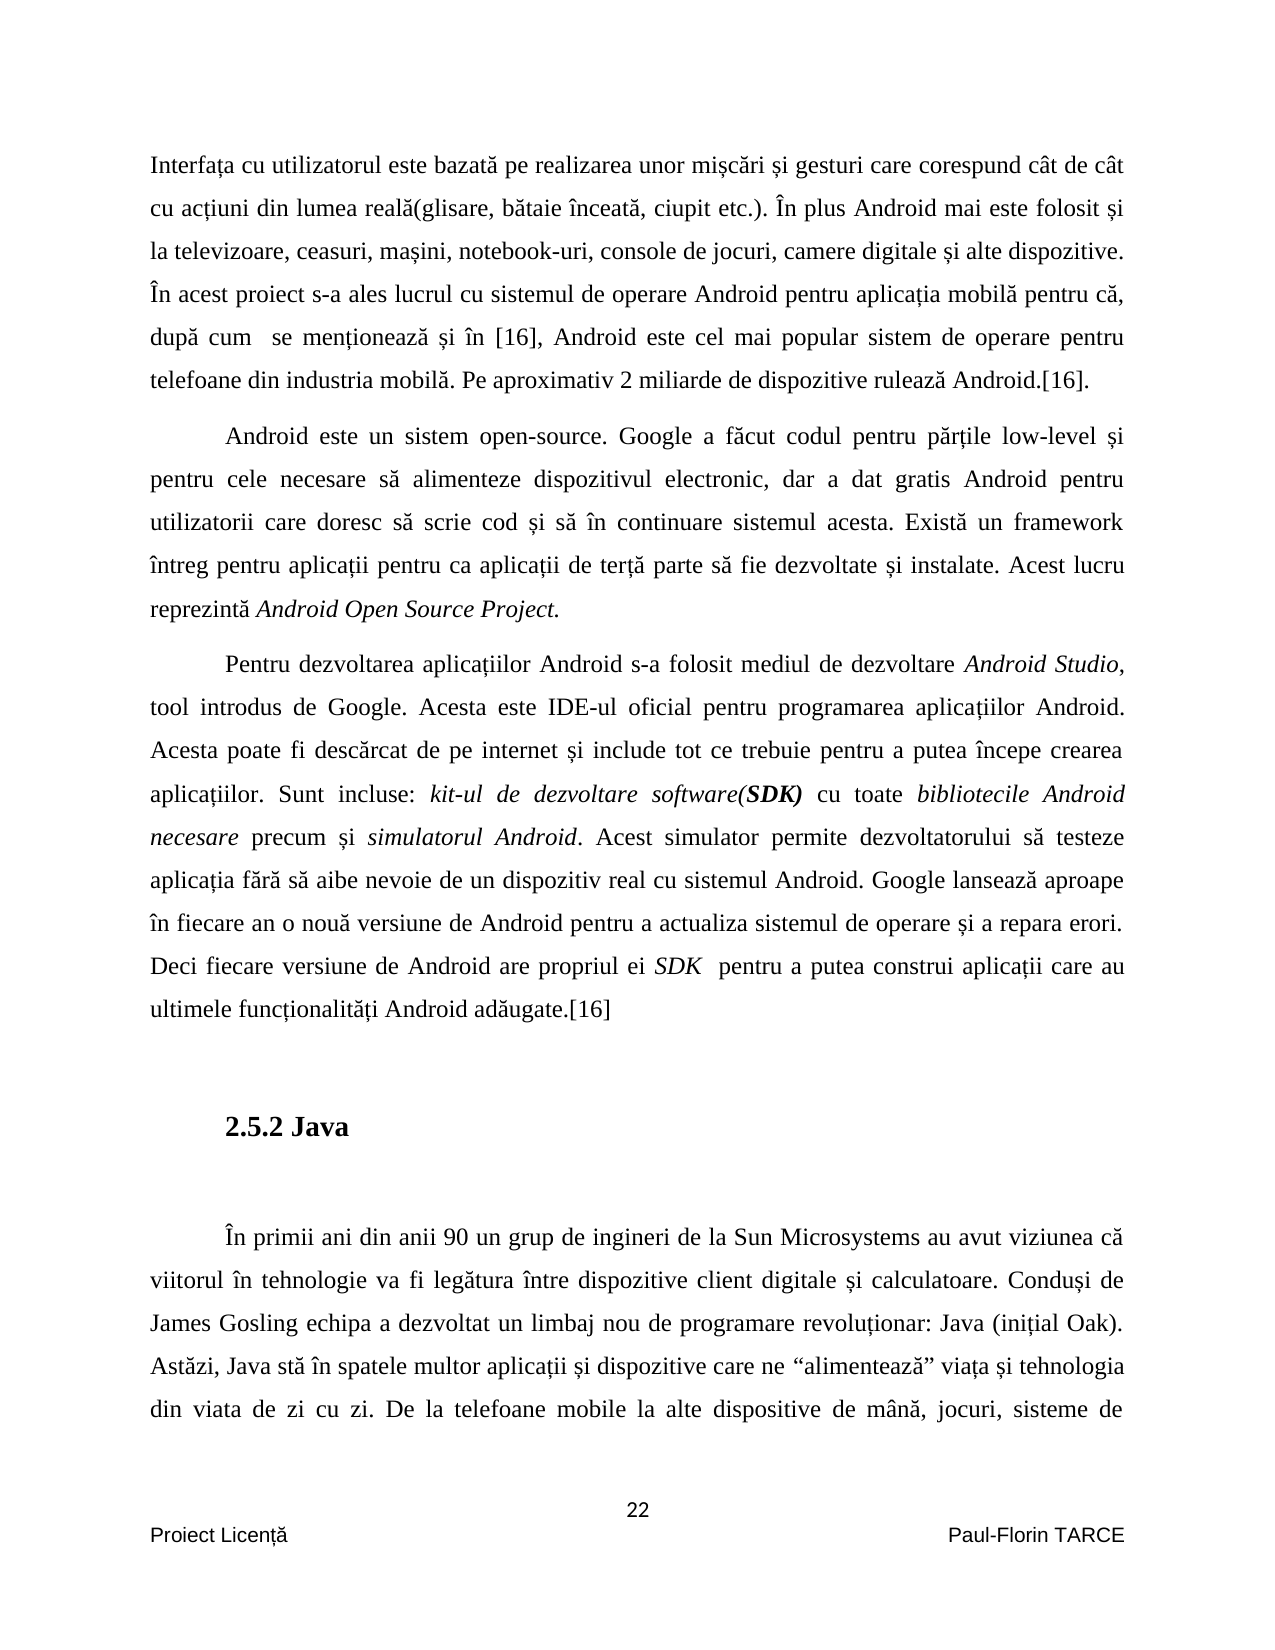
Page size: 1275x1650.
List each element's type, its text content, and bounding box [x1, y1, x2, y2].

text 2.5.2 Java [150, 1109, 1125, 1143]
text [150, 150, 1125, 394]
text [150, 1222, 1125, 1423]
text Pentru dezvoltarea aplicațiilor Android s-a folosit mediul de dezvoltare Android Studio, tool introdus de Google. Acesta este IDE-ul oficial pentru programarea aplicațiilor Android. Acesta poate fi descărcat de pe internet și include tot ce trebuie pentru a putea începe crearea aplicațiilor. Sunt incluse: kit-ul de dezvoltare software(SDK) cu toate bibliotecile Android necesare precum și simulatorul Android. Acest simulator permite dezvoltatorului să testeze aplicația fără să aibe nevoie de un dispozitiv real cu sistemul Android. Google lansează aproape în fiecare an o nouă versiune de Android pentru a actualiza sistemul de operare și a repara erori. Deci fiecare versiune de Android are propriul ei SDK pentru a putea construi aplicații care au ultimele funcționalități Android adăugate.[16] [150, 649, 1125, 1023]
text Android este un sistem open-source. Google a făcut codul pentru părțile low-level și pentru cele necesare să alimenteze dispozitivul electronic, dar a dat gratis Android pentru utilizatorii care doresc să scrie cod și să în continuare sistemul acesta. Există un framework întreg pentru aplicații pentru ca aplicații de terță parte să fie dezvoltate și instalate. Acest lucru reprezintă Android Open Source Project. [150, 421, 1125, 622]
